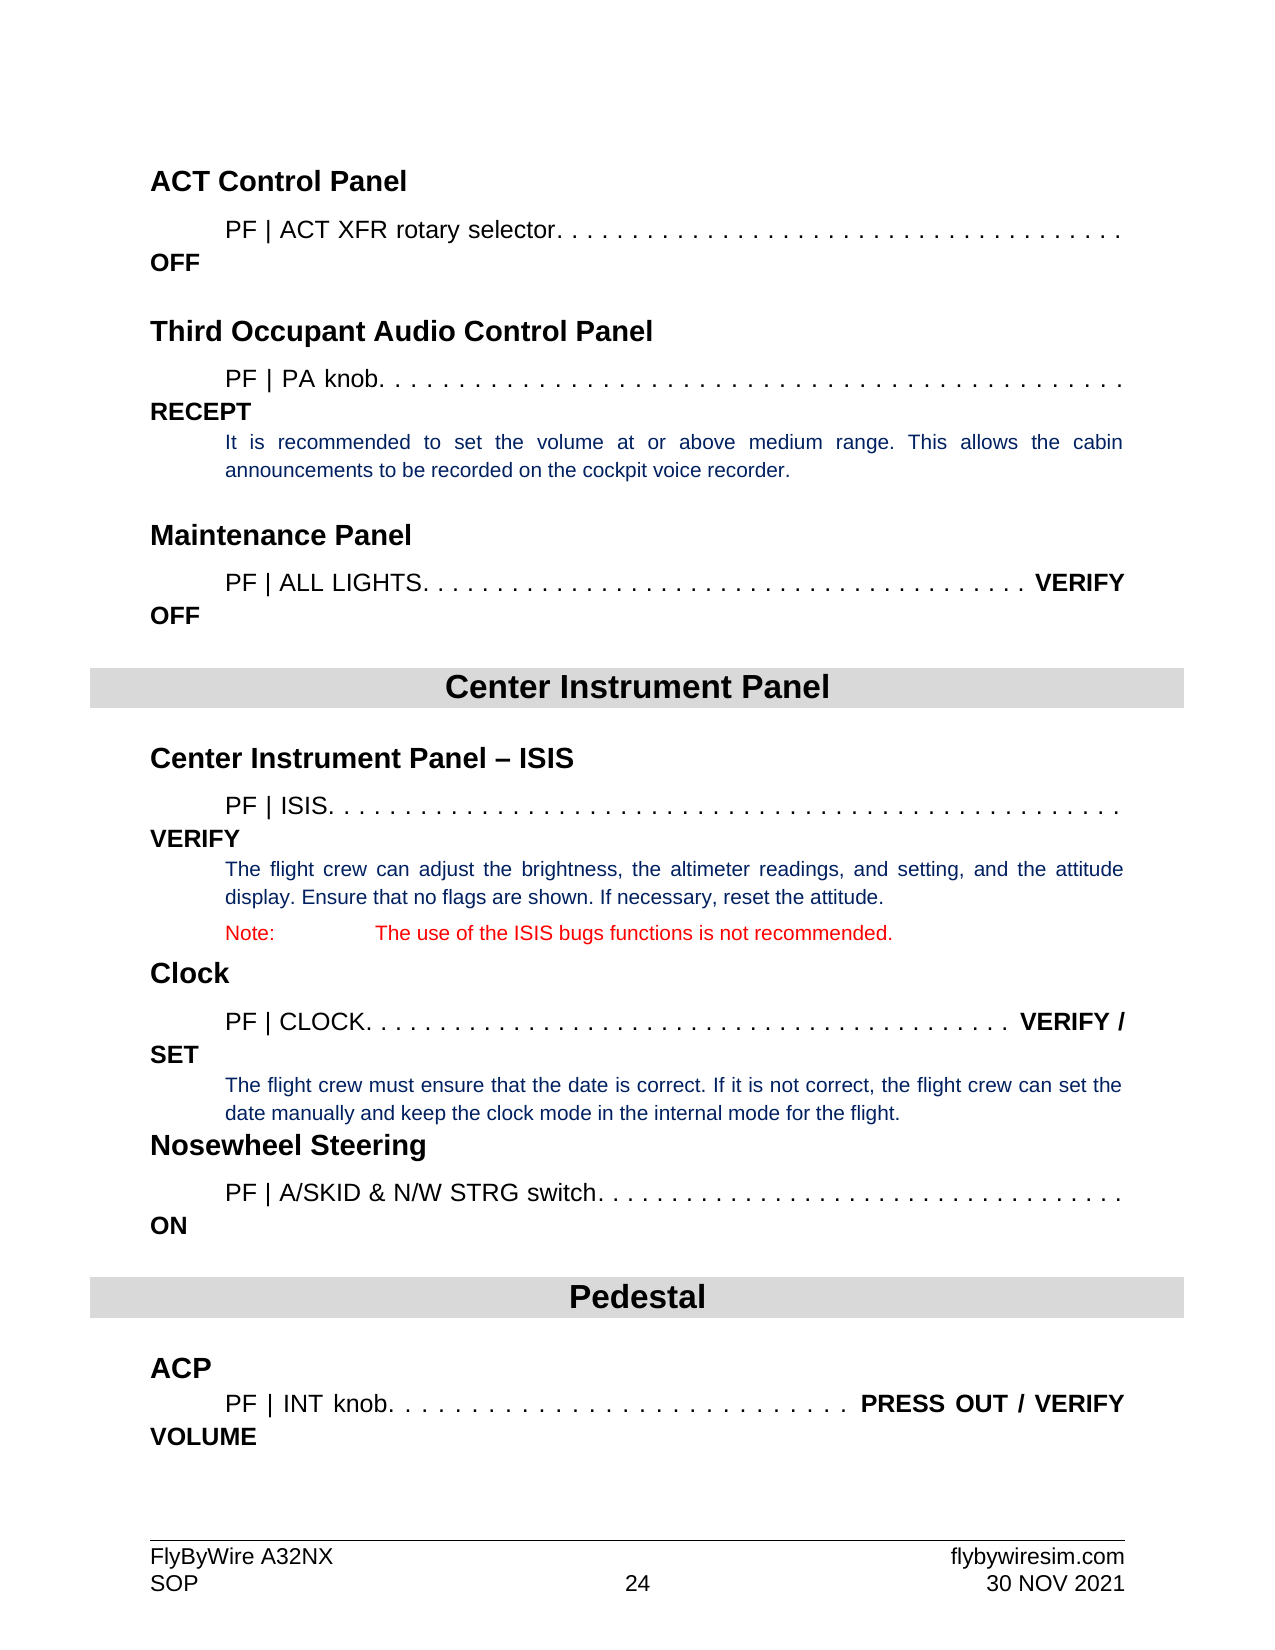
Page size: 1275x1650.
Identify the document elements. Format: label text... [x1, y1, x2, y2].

text PF | A/SKID & N/W STRG switch. . . . . . . . . . . . . . . . . . . . . . . . . . . . . . . . . . . . ON [150, 1178, 1125, 1240]
text Clock [150, 956, 1125, 990]
text Maintenance Panel [150, 518, 1125, 552]
text PF | INT knob. . . . . . . . . . . . . . . . . . . . . . . . . . . . PRESS OUT / VERIFY VOLUME [150, 1389, 1125, 1451]
table_header Center Instrument Panel [90, 668, 1184, 708]
text PF | ALL LIGHTS. . . . . . . . . . . . . . . . . . . . . . . . . . . . . . . . . . . . . . . . . VERIFY OFF [150, 568, 1125, 630]
text It is recommended to set the volume at or above medium range. This allows the cabin announcements to be recorded on the cockpit voice recorder. [225, 430, 1125, 481]
text Center Instrument Panel – ISIS [150, 741, 1125, 774]
text PF | PA knob. . . . . . . . . . . . . . . . . . . . . . . . . . . . . . . . . . . . . . . . . . . . . . . RECEPT [150, 364, 1125, 426]
table_header Pedestal [90, 1277, 1184, 1318]
text The flight crew can adjust the brightness, the altimeter readings, and setting, and the attitude display. Ensure that no flags are shown. If necessary, reset the attitude. [225, 857, 1125, 909]
text Note: The use of the ISIS bugs functions is not recommended. [150, 921, 1125, 944]
text ACT Control Panel [150, 164, 1125, 198]
text Nosewheel Steering [150, 1128, 1125, 1161]
text The flight crew must ensure that the date is correct. If it is not correct, the flight crew can set the date manually and keep the clock mode in the internal mode for the flight. [225, 1073, 1125, 1124]
text Third Occupant Audio Control Panel [150, 314, 1125, 347]
text PF | ISIS. . . . . . . . . . . . . . . . . . . . . . . . . . . . . . . . . . . . . . . . . . . . . . . . . . . . VERIFY [150, 791, 1125, 853]
text PF | CLOCK. . . . . . . . . . . . . . . . . . . . . . . . . . . . . . . . . . . . . . . . . . . . VERIFY / SET [150, 1007, 1125, 1068]
text ACP [150, 1351, 1125, 1384]
text PF | ACT XFR rotary selector. . . . . . . . . . . . . . . . . . . . . . . . . . . . . . . . . . . . . . OFF [150, 214, 1125, 276]
